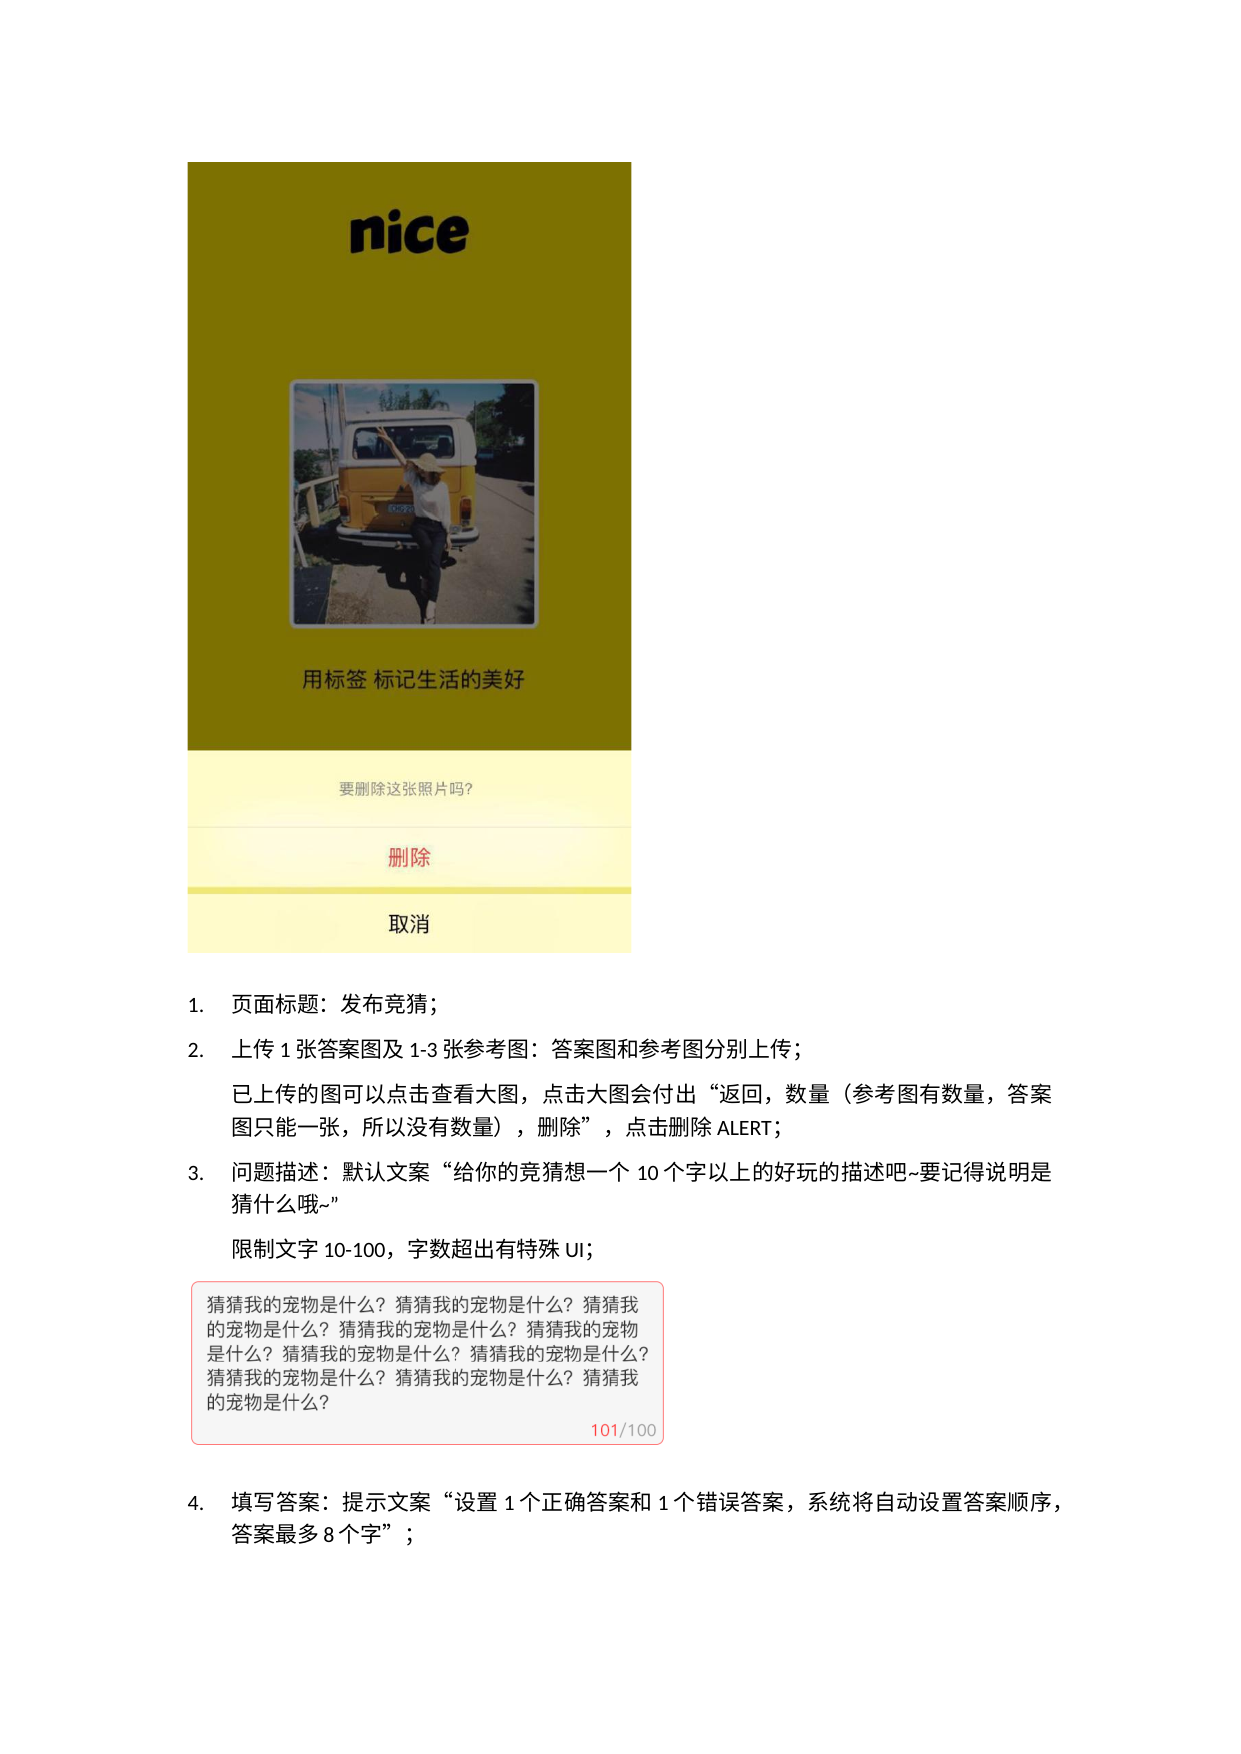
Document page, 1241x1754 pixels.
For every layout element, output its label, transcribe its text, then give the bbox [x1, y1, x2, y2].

list 页面标题：发布竞猜； [187, 987, 1053, 1019]
list 问题描述：默认文案“给你的竞猜想一个10个字以上的好玩的描述吧~要记得说明是猜什么哦~” [187, 1154, 1053, 1219]
list 上传1张答案图及1-3张参考图：答案图和参考图分别上传； [187, 1032, 1053, 1064]
list 限制文字10-100，字数超出有特殊UI； [231, 1232, 1053, 1264]
picture [187, 1277, 671, 1448]
list 已上传的图可以点击查看大图，点击大图会付出“返回，数量（参考图有数量，答案图只能一张，所以没有数量），删除”，点击删除ALERT； [231, 1077, 1053, 1142]
list 填写答案：提示文案“设置1个正确答案和1个错误答案，系统将自动设置答案顺序，答案最多8个字”； [187, 1484, 1053, 1549]
picture [187, 162, 632, 953]
